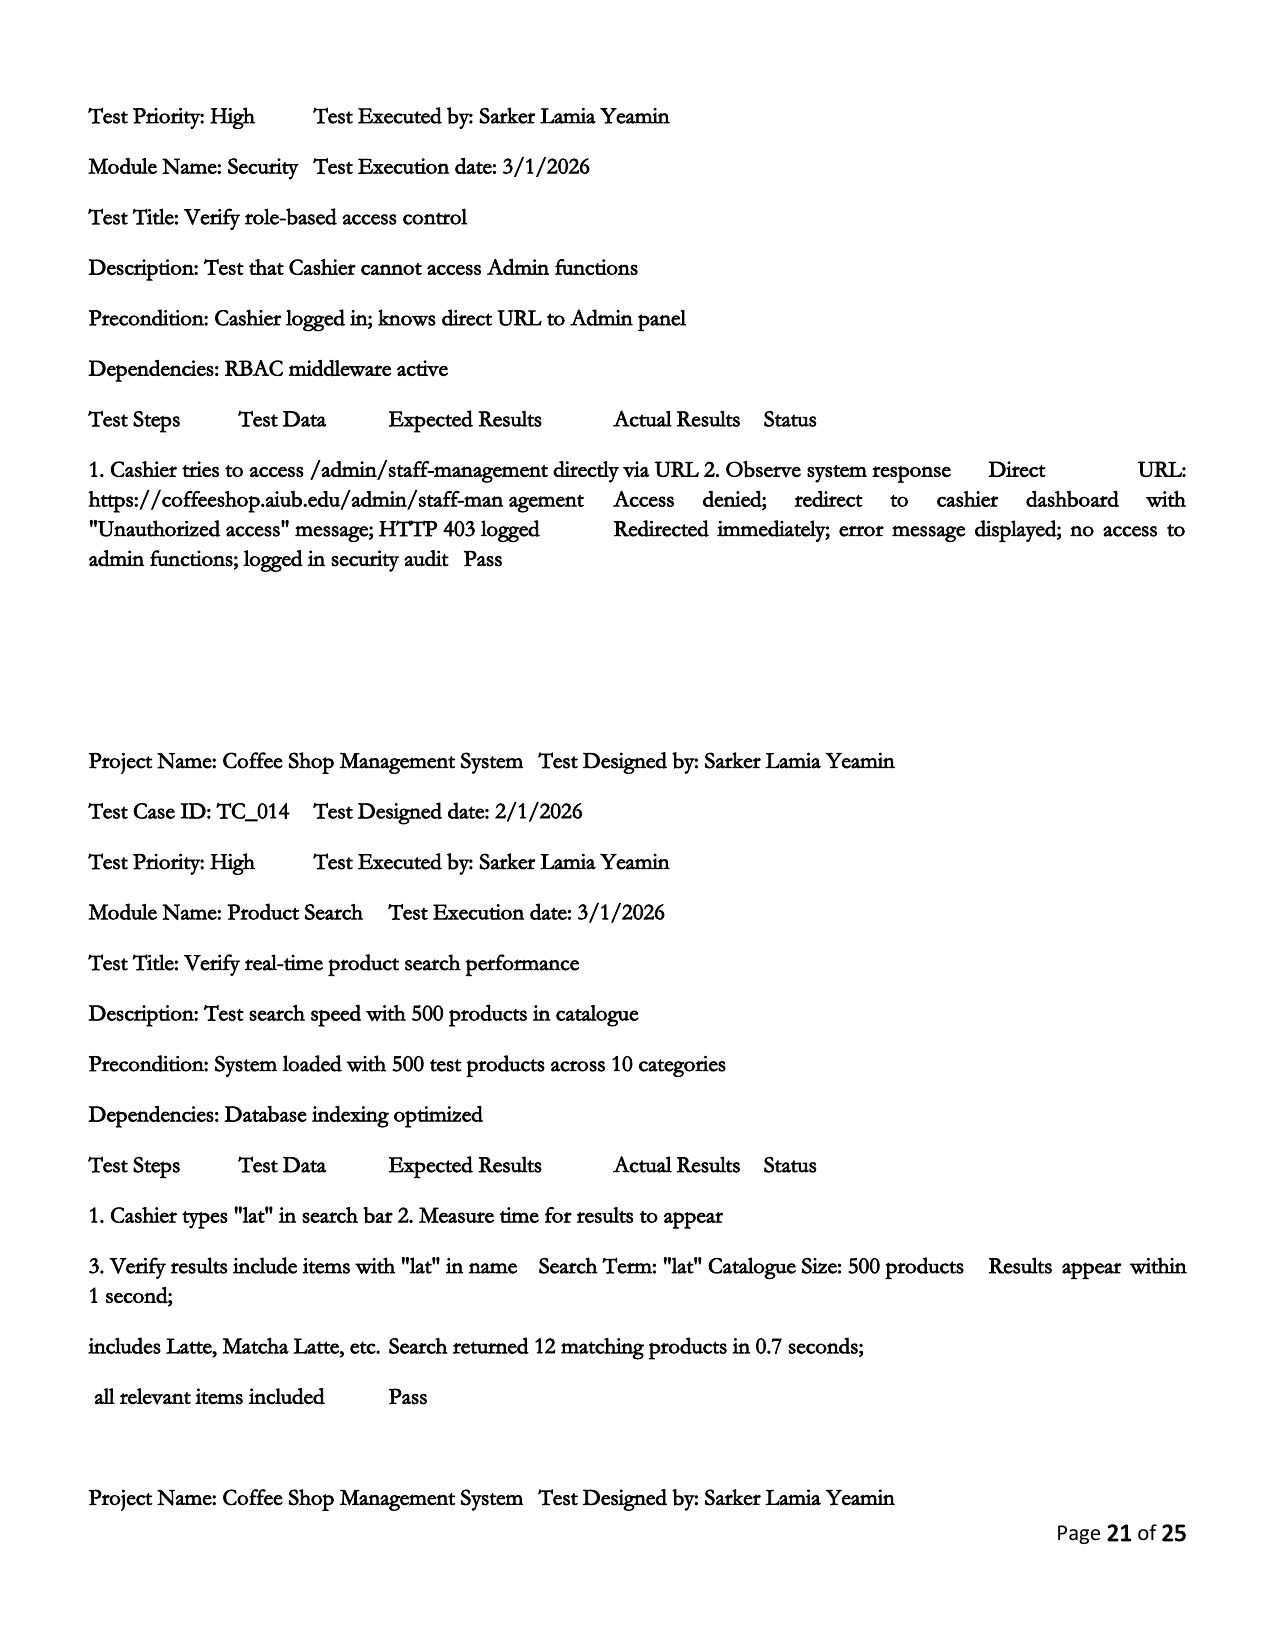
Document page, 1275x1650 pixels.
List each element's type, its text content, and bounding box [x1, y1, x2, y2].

text Dependencies: Database indexing optimized [88, 1101, 1186, 1127]
text Precondition: Cashier logged in; knows direct URL to Admin panel [88, 305, 1186, 331]
text Test Steps Test Data Expected Results Actual Results Status [88, 1152, 1186, 1178]
text 1. Cashier tries to access /admin/staff-management directly via URL 2. Observe system response Direct URL: https://coffeeshop.aiub.edu/admin/staff-man agement Access denied; redirect to cashier dashboard with "Unauthorized access" message; HTTP 403 logged Redirected immediately; error message displayed; no access to admin functions; logged in security audit Pass [88, 457, 1186, 572]
text Description: Test search speed with 500 products in catalogue [88, 1000, 1186, 1026]
text Test Title: Verify role-based access control [88, 204, 1186, 230]
text includes Latte, Matcha Latte, etc. Search returned 12 matching products in 0.7 seconds; [88, 1333, 1186, 1359]
text Dependencies: RBAC middleware active [88, 356, 1186, 381]
text Test Title: Verify real-time product search performance [88, 950, 1186, 976]
text Module Name: Product Search Test Execution date: 3/1/2026 [88, 899, 1186, 925]
text Project Name: Coffee Shop Management System Test Designed by: Sarker Lamia Yeamin [88, 748, 1186, 774]
text Description: Test that Cashier cannot access Admin functions [88, 254, 1186, 280]
text all relevant items included Pass [88, 1384, 1186, 1409]
text Test Priority: High Test Executed by: Sarker Lamia Yeamin [88, 849, 1186, 875]
text Test Priority: High Test Executed by: Sarker Lamia Yeamin [88, 103, 1186, 129]
text 1. Cashier types "lat" in search bar 2. Measure time for results to appear [88, 1202, 1186, 1228]
text Test Steps Test Data Expected Results Actual Results Status [88, 406, 1186, 432]
text Project Name: Coffee Shop Management System Test Designed by: Sarker Lamia Yeamin [88, 1485, 1186, 1511]
text 3. Verify results include items with "lat" in name Search Term: "lat" Catalogue Size: 500 products Results appear within 1 second; [88, 1253, 1186, 1308]
text Test Case ID: TC_014 Test Designed date: 2/1/2026 [88, 798, 1186, 824]
text Module Name: Security Test Execution date: 3/1/2026 [88, 153, 1186, 179]
text Precondition: System loaded with 500 test products across 10 categories [88, 1051, 1186, 1077]
